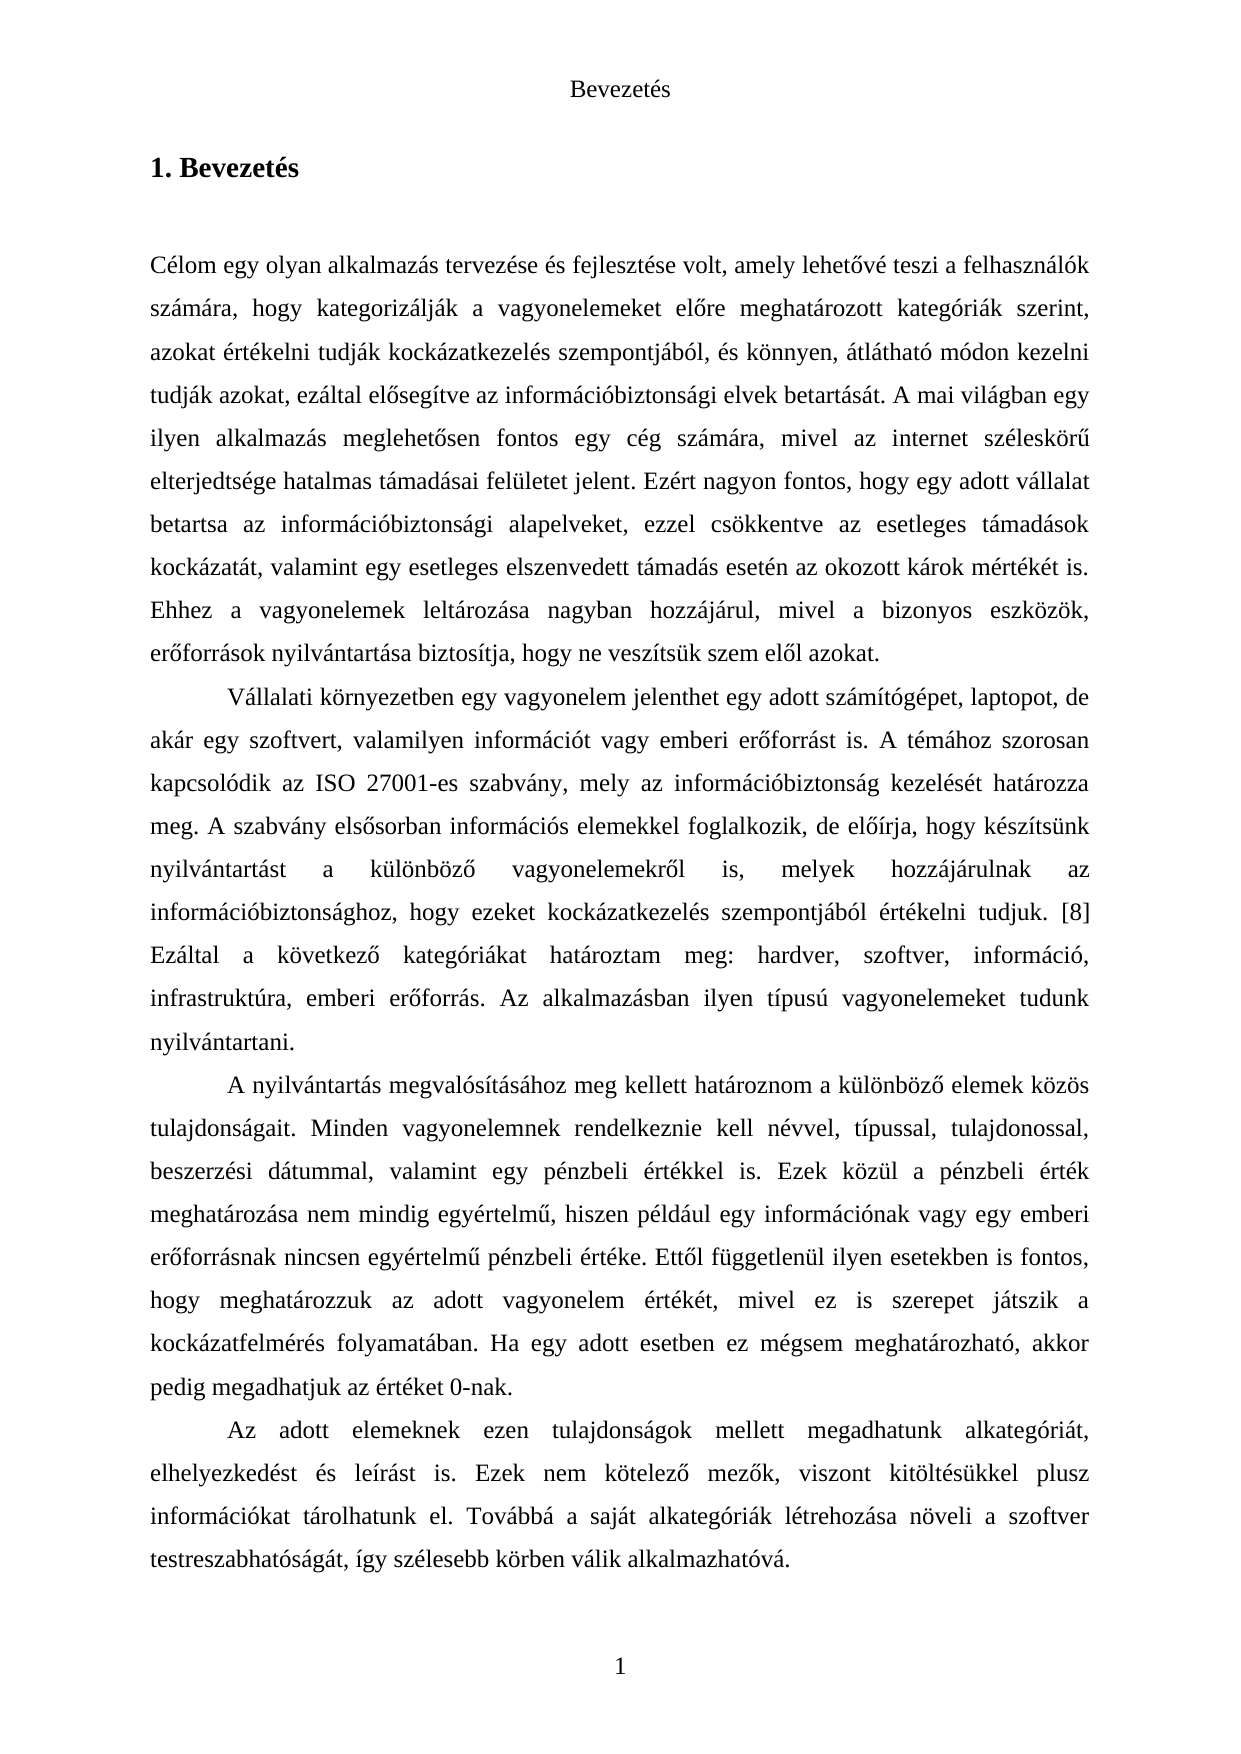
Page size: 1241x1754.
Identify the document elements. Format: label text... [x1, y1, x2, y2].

text Célom egy olyan alkalmazás tervezése és fejlesztése volt, amely lehetővé teszi a felhasználók számára, hogy kategorizálják a vagyonelemeket előre meghatározott kategóriák szerint, azokat értékelni tudják kockázatkezelés szempontjából, és könnyen, átlátható módon kezelni tudják azokat, ezáltal elősegítve az információbiztonsági elvek betartását. A mai világban egy ilyen alkalmazás meglehetősen fontos egy cég számára, mivel az internet széleskörű elterjedtsége hatalmas támadásai felületet jelent. Ezért nagyon fontos, hogy egy adott vállalat betartsa az információbiztonsági alapelveket, ezzel csökkentve az esetleges támadások kockázatát, valamint egy esetleges elszenvedett támadás esetén az okozott károk mértékét is. Ehhez a vagyonelemek leltározása nagyban hozzájárul, mivel a bizonyos eszközök, erőforrások nyilvántartása biztosítja, hogy ne veszítsük szem elől azokat. [150, 250, 1090, 667]
text A nyilvántartás megvalósításához meg kellett határoznom a különböző elemek közös tulajdonságait. Minden vagyonelemnek rendelkeznie kell névvel, típussal, tulajdonossal, beszerzési dátummal, valamint egy pénzbeli értékkel is. Ezek közül a pénzbeli érték meghatározása nem mindig egyértelmű, hiszen például egy információnak vagy egy emberi erőforrásnak nincsen egyértelmű pénzbeli értéke. Ettől függetlenül ilyen esetekben is fontos, hogy meghatározzuk az adott vagyonelem értékét, mivel ez is szerepet játszik a kockázatfelmérés folyamatában. Ha egy adott esetben ez mégsem meghatározható, akkor pedig megadhatjuk az értéket 0-nak. [150, 1070, 1090, 1400]
text Az adott elemeknek ezen tulajdonságok mellett megadhatunk alkategóriát, elhelyezkedést és leírást is. Ezek nem kötelező mezők, viszont kitöltésükkel plusz információkat tárolhatunk el. Továbbá a saját alkategóriák létrehozása növeli a szoftver testreszabhatóságát, így szélesebb körben válik alkalmazhatóvá. [150, 1415, 1090, 1573]
subtitle 1. Bevezetés [150, 150, 1090, 183]
text Vállalati környezetben egy vagyonelem jelenthet egy adott számítógépet, laptopot, de akár egy szoftvert, valamilyen információt vagy emberi erőforrást is. A témához szorosan kapcsolódik az ISO 27001-es szabvány, mely az információbiztonság kezelését határozza meg. A szabvány elsősorban információs elemekkel foglalkozik, de előírja, hogy készítsünk nyilvántartást a különböző vagyonelemekről is, melyek hozzájárulnak az információbiztonsághoz, hogy ezeket kockázatkezelés szempontjából értékelni tudjuk. [8] Ezáltal a következő kategóriákat határoztam meg: hardver, szoftver, információ, infrastruktúra, emberi erőforrás. Az alkalmazásban ilyen típusú vagyonelemeket tudunk nyilvántartani. [150, 682, 1090, 1055]
